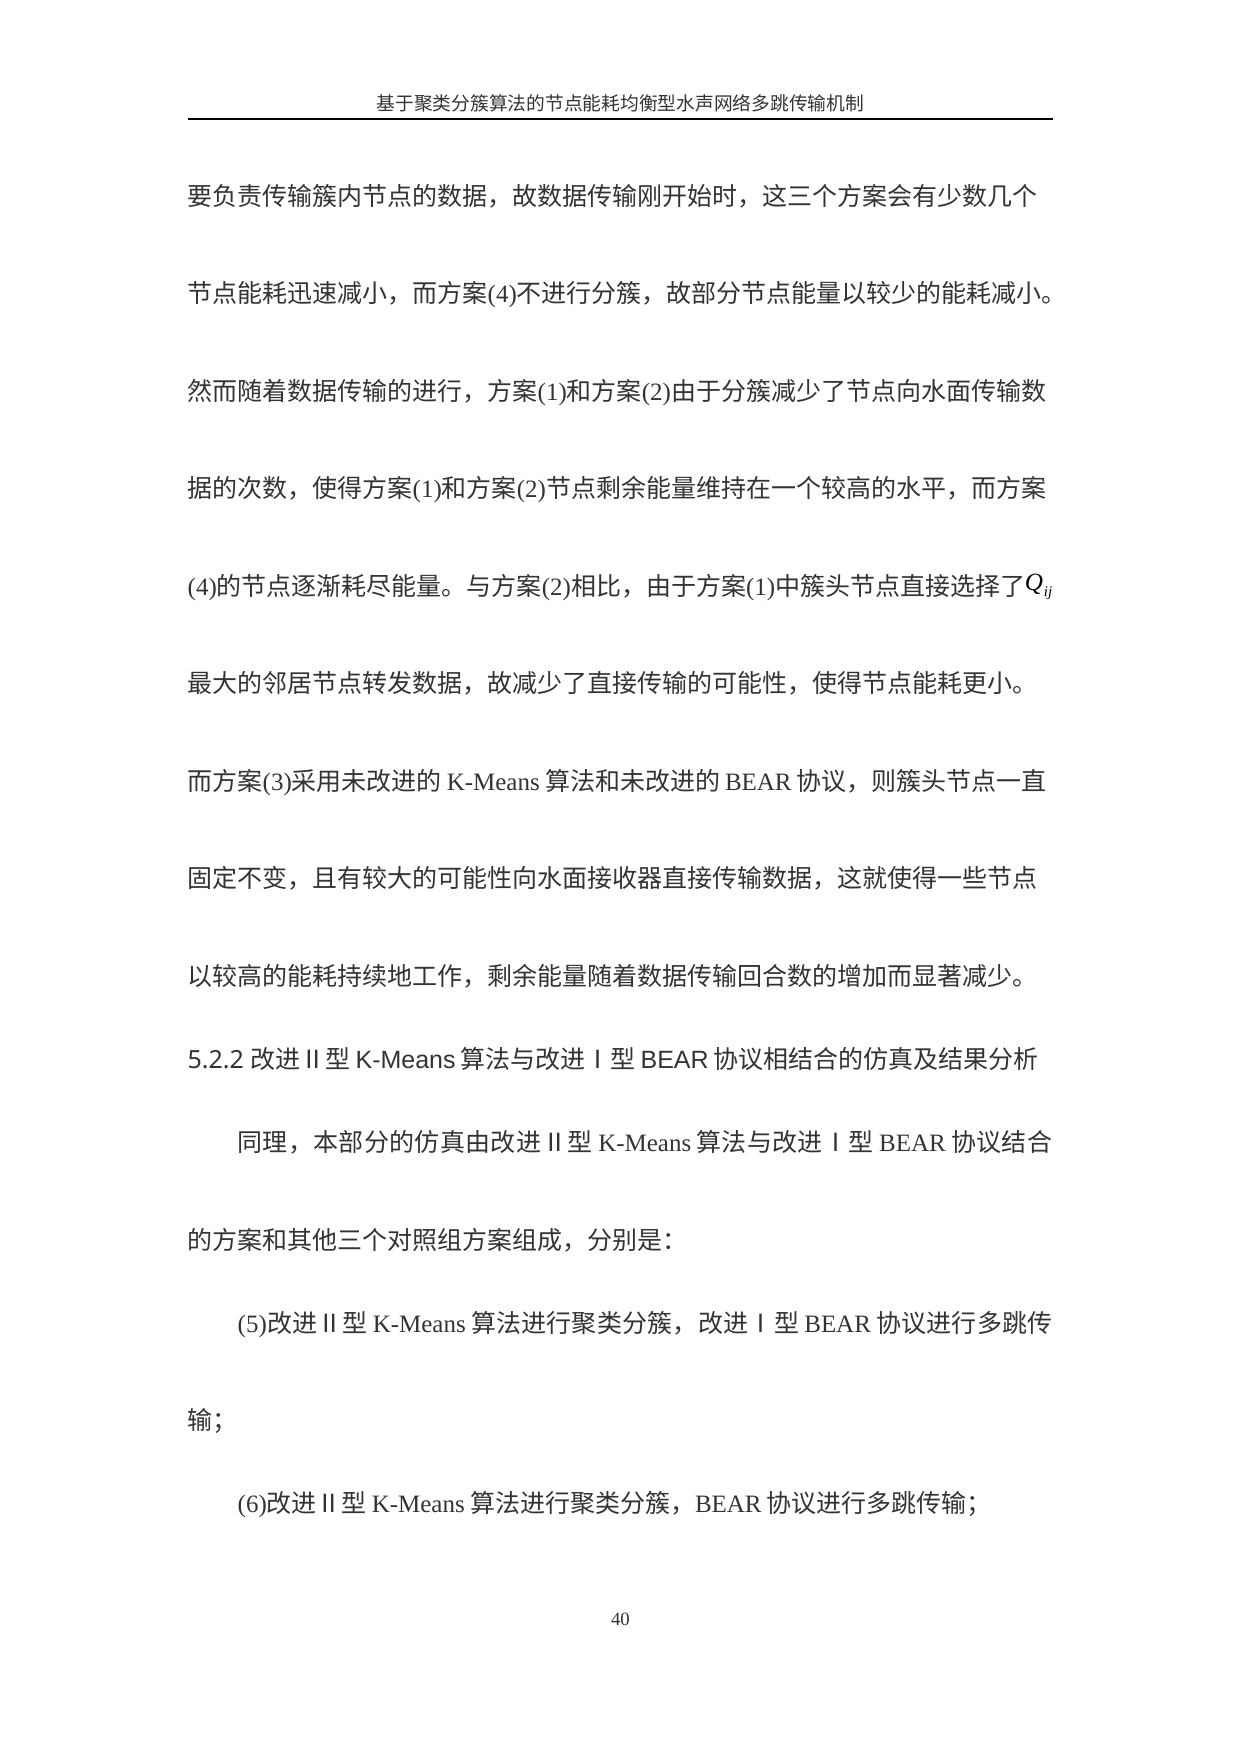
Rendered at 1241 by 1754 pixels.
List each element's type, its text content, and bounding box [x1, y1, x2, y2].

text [187, 162, 1053, 1007]
text 同理，本部分的仿真由改进Ⅱ型K-Means算法与改进Ⅰ型BEAR协议结合的方案和其他三个对照组方案组成，分别是： [187, 1108, 1053, 1271]
subtitle 5.2.2 改进Ⅱ型K-Means算法与改进Ⅰ型BEAR协议相结合的仿真及结果分析 [187, 1025, 1053, 1090]
text (6)改进Ⅱ型K-Means算法进行聚类分簇，BEAR协议进行多跳传输； [187, 1469, 1053, 1534]
text (5)改进Ⅱ型K-Means算法进行聚类分簇，改进Ⅰ型BEAR协议进行多跳传输； [187, 1289, 1053, 1451]
